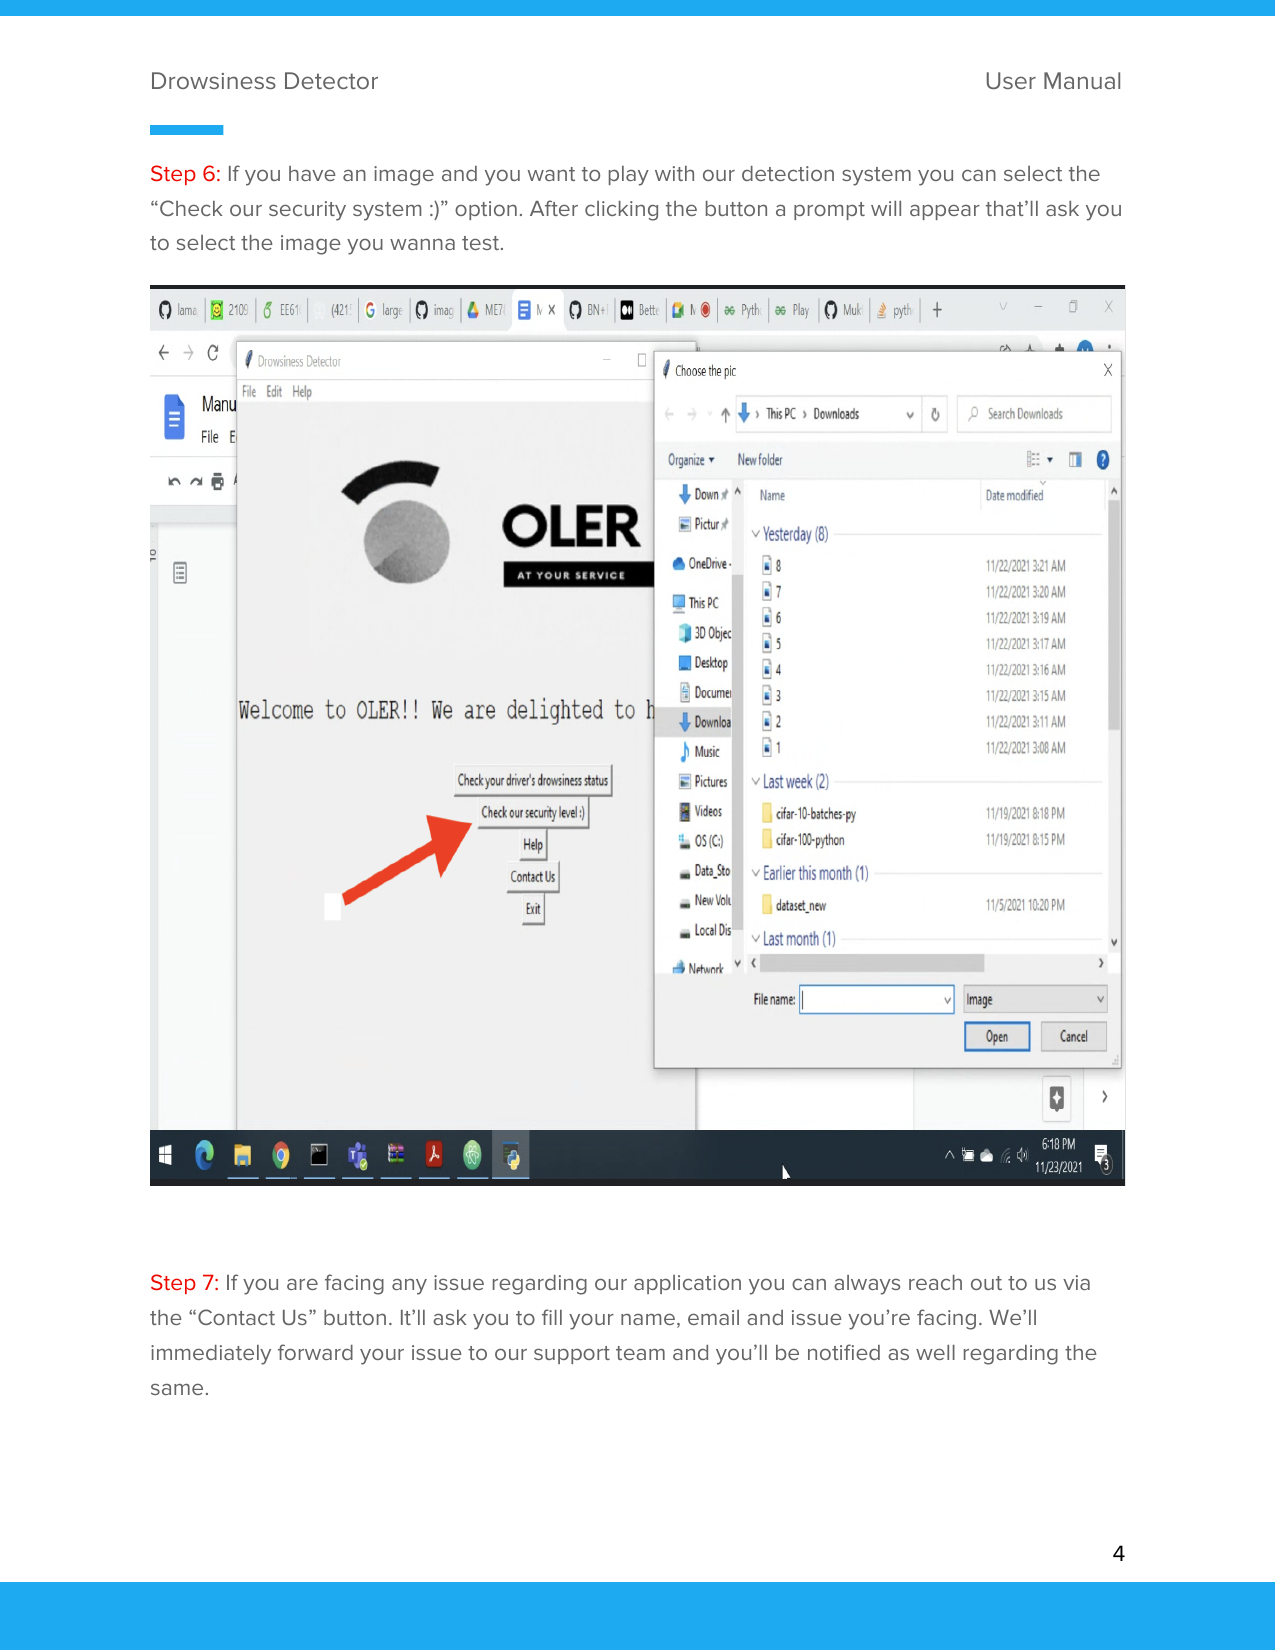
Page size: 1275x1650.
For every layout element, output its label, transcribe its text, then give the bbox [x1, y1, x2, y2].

picture [150, 285, 1125, 1186]
picture [0, 1582, 1275, 1650]
text Step 6: If you have an image and you want to play with our detection system you can select the “Check our security system :)” option. After clicking the button a prompt will appear that’ll ask you to select the image you wanna test. [150, 160, 1125, 258]
picture [150, 125, 224, 135]
text Step 7: If you are facing any issue regarding our application you can always reach out to us via the “Contact Us” button. It’ll ask you to fill your name, email and issue you’re facing. We’ll immediately forward your issue to our support team and you’ll be notified as well regarding the same. [150, 1269, 1125, 1402]
picture [0, 0, 1275, 16]
